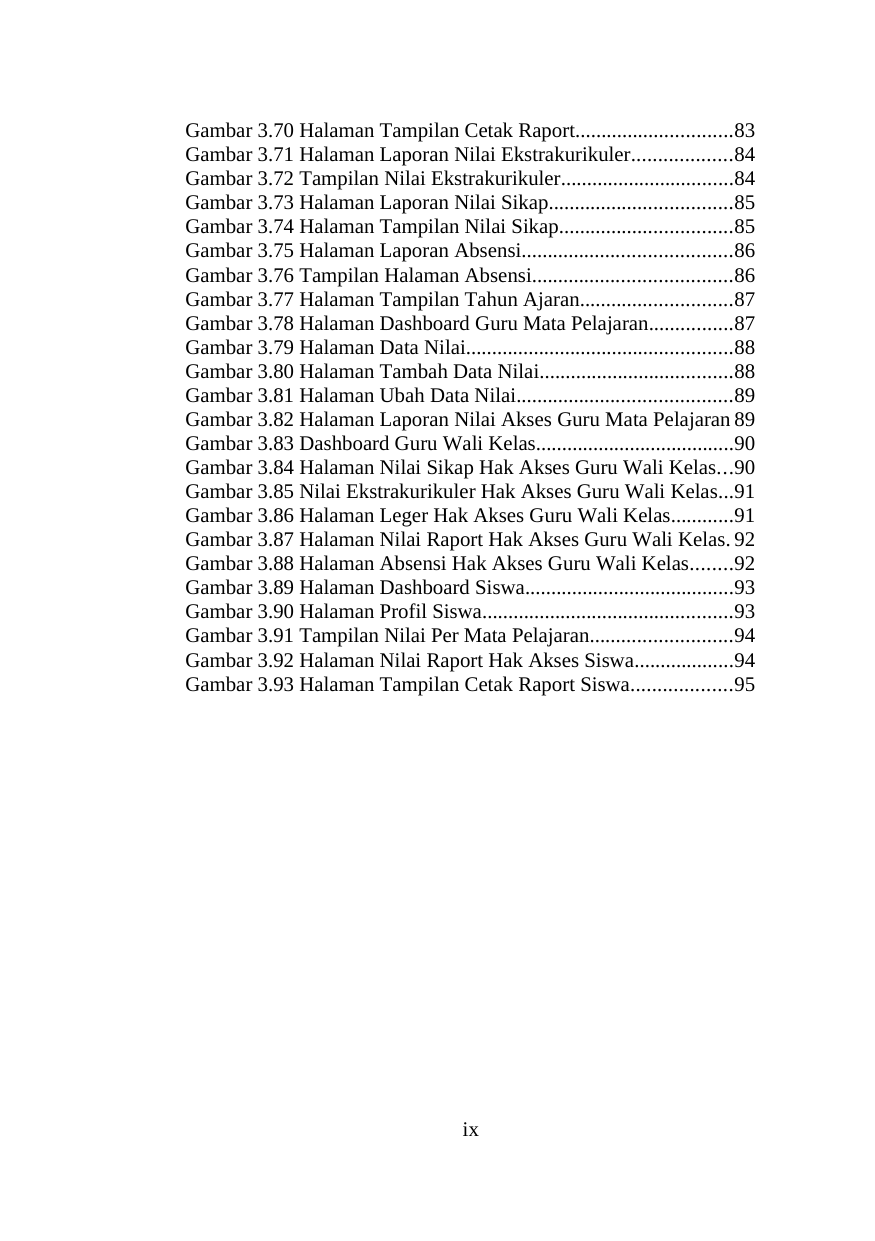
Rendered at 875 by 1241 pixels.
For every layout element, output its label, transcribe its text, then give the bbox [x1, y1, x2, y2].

text Gambar 3.72 Tampilan Nilai Ekstrakurikuler 84 [148, 166, 756, 190]
text Gambar 3.84 Halaman Nilai Sikap Hak Akses Guru Wali Kelas 90 [148, 455, 756, 479]
text Gambar 3.90 Halaman Profil Siswa 93 [148, 599, 756, 623]
text Gambar 3.83 Dashboard Guru Wali Kelas 90 [148, 431, 756, 455]
text Gambar 3.70 Halaman Tampilan Cetak Raport 83 [148, 118, 756, 142]
text Gambar 3.89 Halaman Dashboard Siswa 93 [148, 575, 756, 599]
text Gambar 3.82 Halaman Laporan Nilai Akses Guru Mata Pelajaran 89 [148, 407, 756, 431]
text Gambar 3.81 Halaman Ubah Data Nilai 89 [148, 383, 756, 407]
text Gambar 3.75 Halaman Laporan Absensi 86 [148, 238, 756, 262]
text Gambar 3.80 Halaman Tambah Data Nilai 88 [148, 359, 756, 383]
text Gambar 3.86 Halaman Leger Hak Akses Guru Wali Kelas 91 [148, 503, 756, 527]
text Gambar 3.91 Tampilan Nilai Per Mata Pelajaran 94 [148, 623, 756, 647]
text Gambar 3.74 Halaman Tampilan Nilai Sikap 85 [148, 214, 756, 238]
text Gambar 3.85 Nilai Ekstrakurikuler Hak Akses Guru Wali Kelas 91 [148, 479, 756, 503]
text Gambar 3.92 Halaman Nilai Raport Hak Akses Siswa 94 [148, 647, 756, 672]
text Gambar 3.79 Halaman Data Nilai 88 [148, 335, 756, 359]
text Gambar 3.93 Halaman Tampilan Cetak Raport Siswa 95 [148, 672, 756, 696]
text Gambar 3.77 Halaman Tampilan Tahun Ajaran 87 [148, 287, 756, 311]
text Gambar 3.88 Halaman Absensi Hak Akses Guru Wali Kelas 92 [148, 551, 756, 575]
text Gambar 3.71 Halaman Laporan Nilai Ekstrakurikuler 84 [148, 142, 756, 166]
text Gambar 3.87 Halaman Nilai Raport Hak Akses Guru Wali Kelas 92 [148, 527, 756, 551]
text Gambar 3.78 Halaman Dashboard Guru Mata Pelajaran 87 [148, 311, 756, 335]
text Gambar 3.76 Tampilan Halaman Absensi 86 [148, 262, 756, 287]
text Gambar 3.73 Halaman Laporan Nilai Sikap 85 [148, 190, 756, 214]
